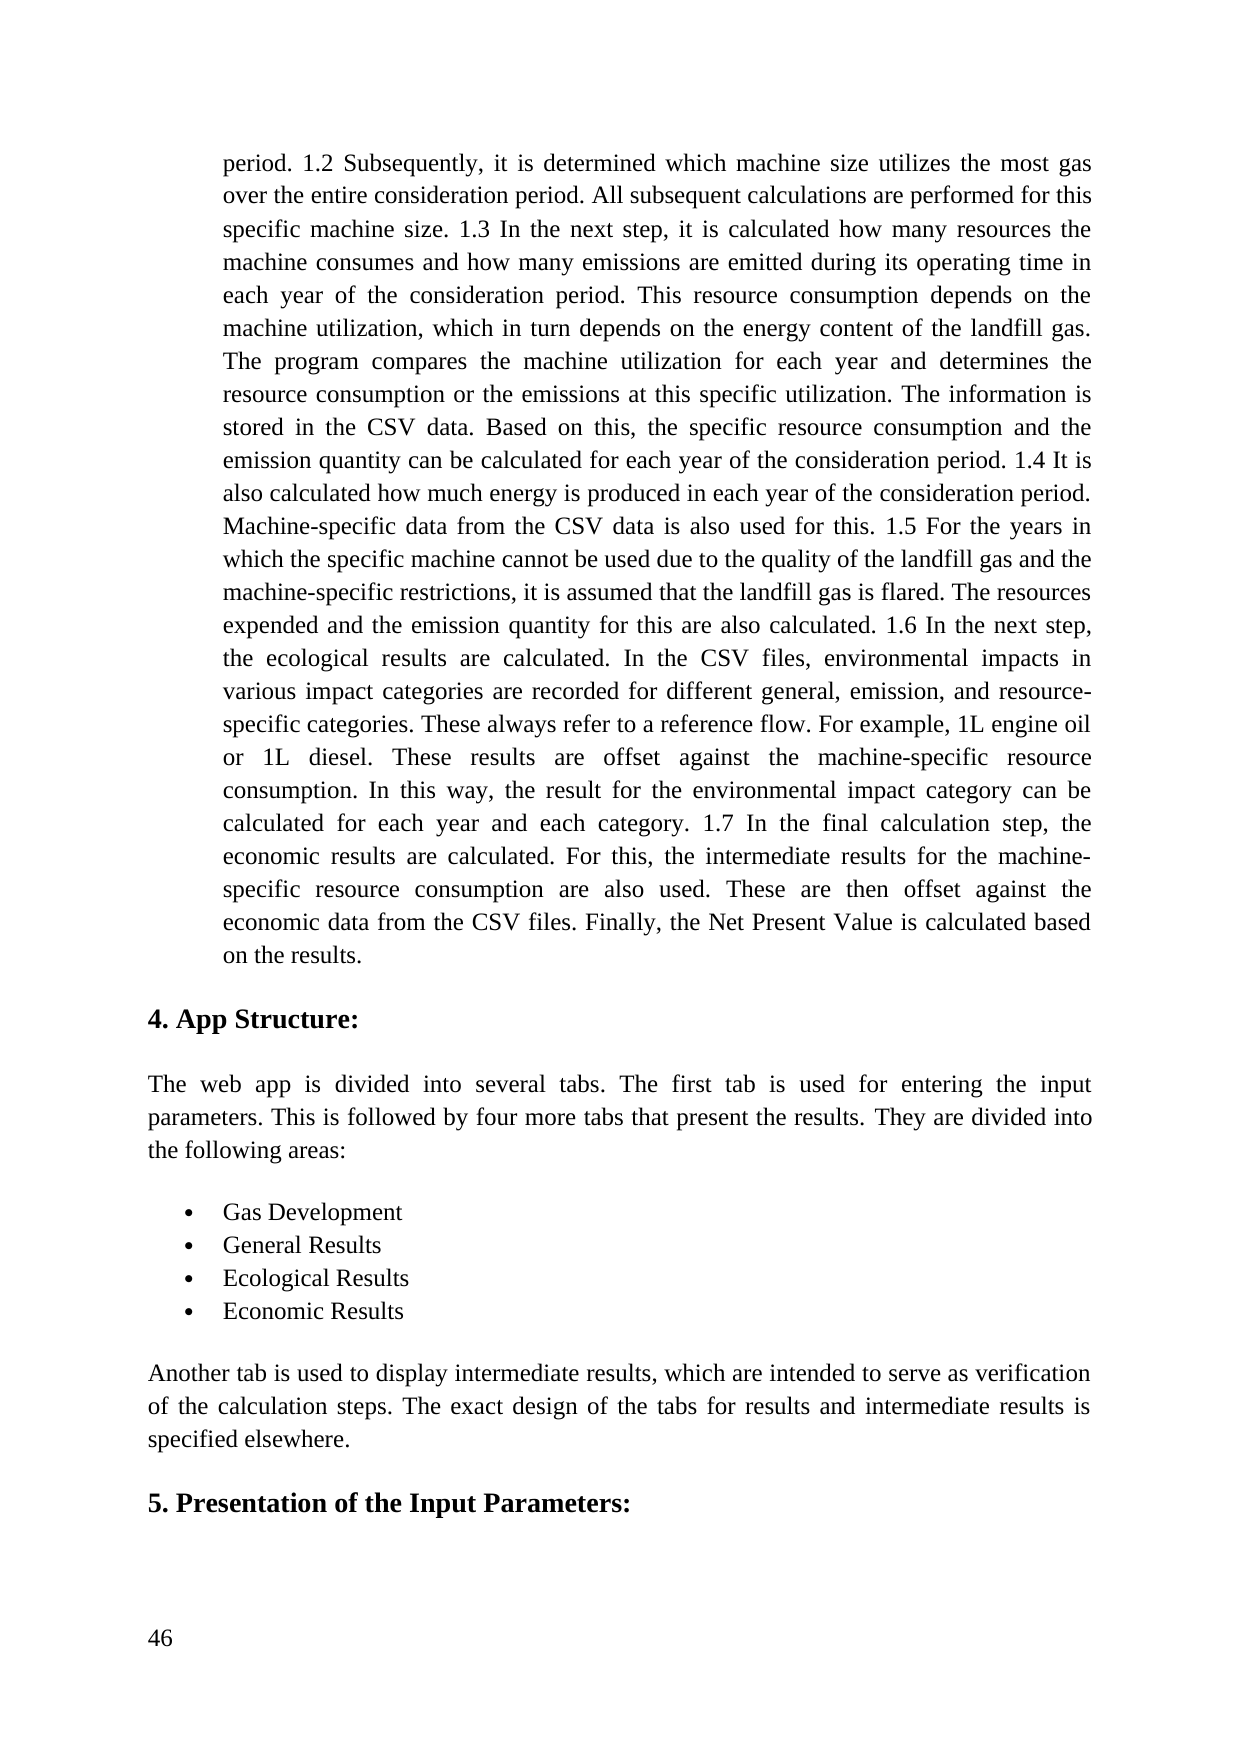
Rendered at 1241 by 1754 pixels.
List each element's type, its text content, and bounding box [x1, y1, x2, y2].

list General Results [185, 1230, 1093, 1259]
list Economic Results [185, 1296, 1093, 1325]
list Gas Development [185, 1197, 1093, 1226]
text Another tab is used to display intermediate results, which are intended to serve as verification of the calculation steps. The exact design of the tabs for results and intermediate results is specified elsewhere. [148, 1358, 1093, 1453]
text 5. Presentation of the Input Parameters: [148, 1486, 1093, 1519]
text The web app is divided into several tabs. The first tab is used for entering the input parameters. This is followed by four more tabs that present the results. They are divided into the following areas: [148, 1069, 1093, 1163]
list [185, 148, 1093, 969]
list Ecological Results [185, 1263, 1093, 1292]
text 4. App Structure: [148, 1002, 1093, 1035]
